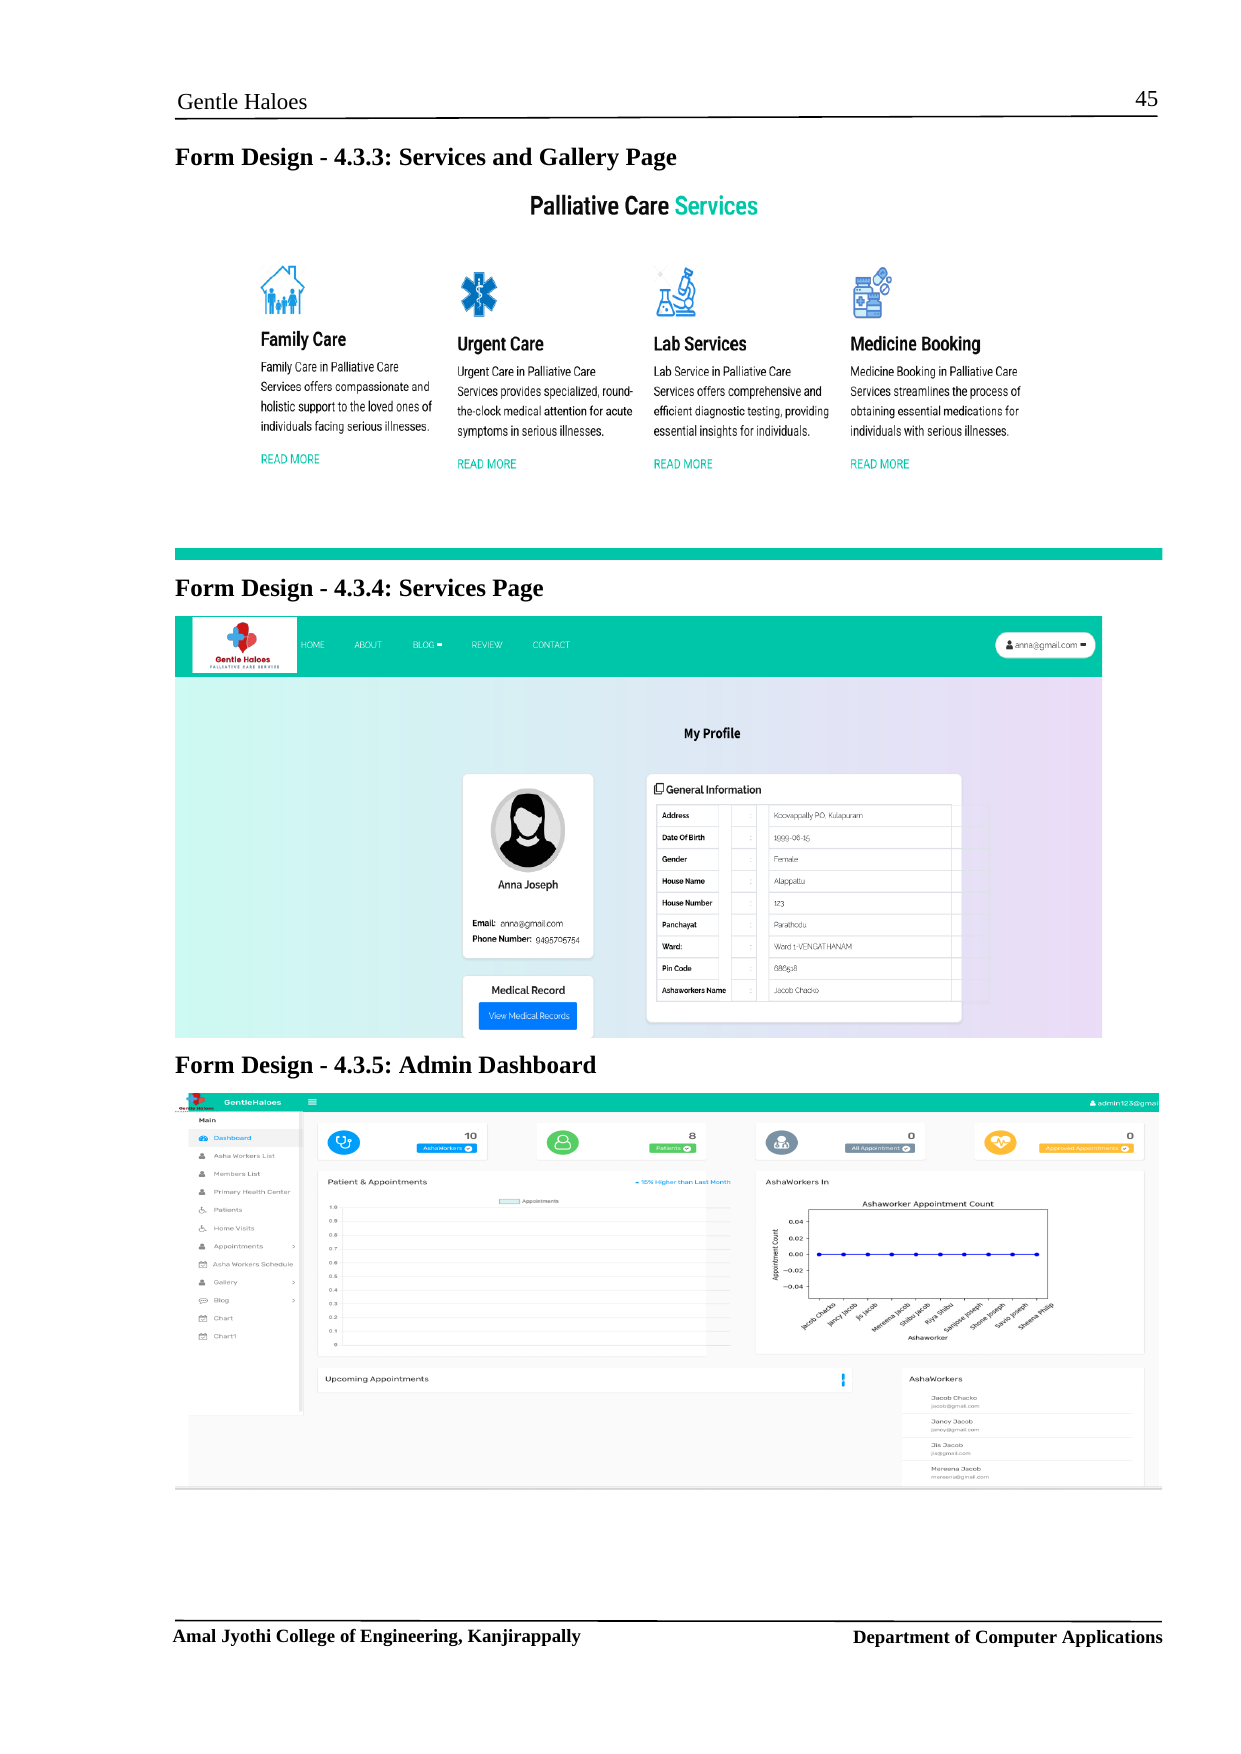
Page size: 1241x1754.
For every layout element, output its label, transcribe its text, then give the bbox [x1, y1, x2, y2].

picture [175, 184, 1163, 560]
text Form Design - 4.3.5: Admin Dashboard [175, 1050, 1162, 1079]
picture [175, 1093, 1163, 1490]
picture [175, 616, 1103, 1038]
text Form Design - 4.3.4: Services Page [175, 573, 1162, 602]
text Form Design - 4.3.3: Services and Gallery Page [175, 142, 1162, 170]
